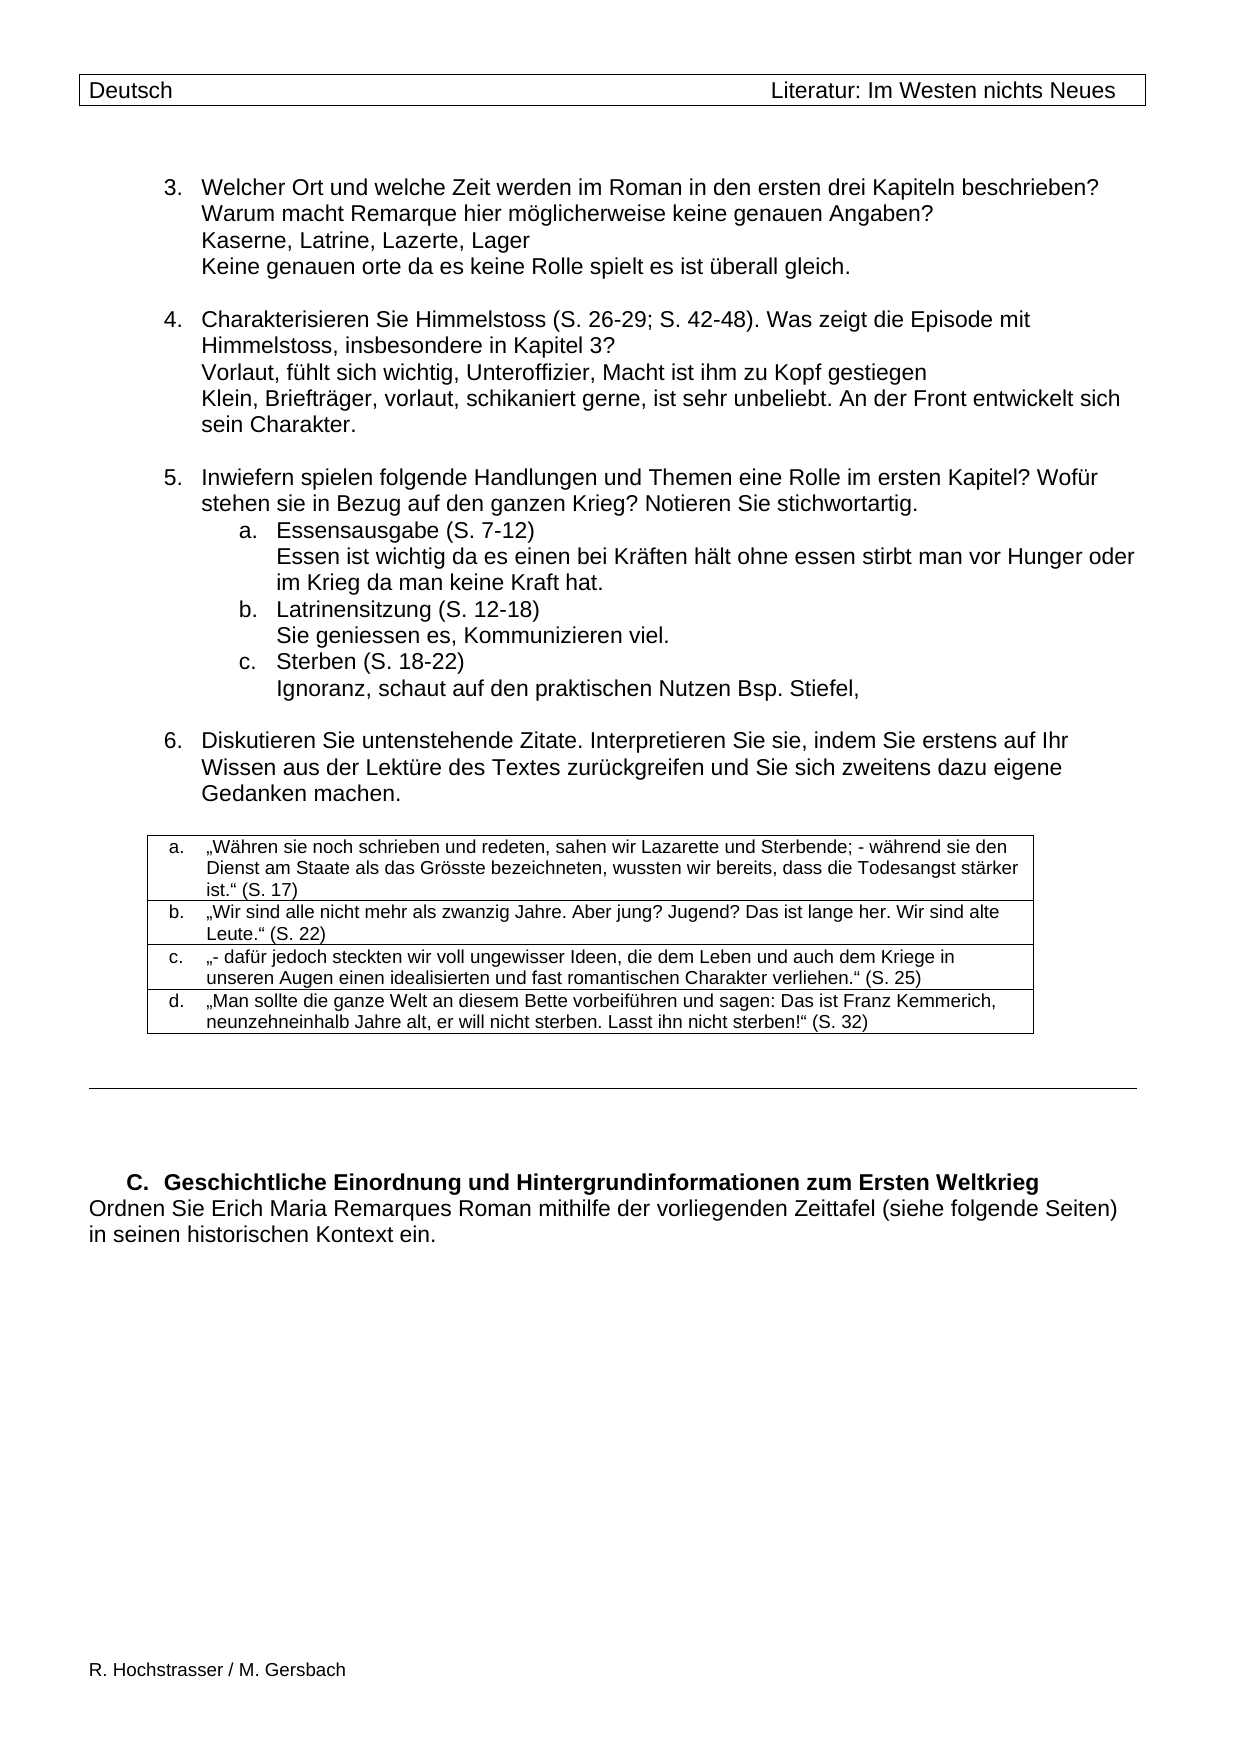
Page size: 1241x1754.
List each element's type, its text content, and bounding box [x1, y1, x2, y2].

list Geschichtliche Einordnung und Hintergrundinformationen zum Ersten Weltkrieg [126, 1169, 1137, 1195]
text Ordnen Sie Erich Maria Remarques Roman mithilfe der vorliegenden Zeittafel (siehe folgende Seiten) in seinen historischen Kontext ein. [89, 1195, 1137, 1276]
list Welcher Ort und welche Zeit werden im Roman in den ersten drei Kapiteln beschrieben? Warum macht Remarque hier möglicherweise keine genauen Angaben? [164, 174, 1137, 227]
list Inwiefern spielen folgende Handlungen und Themen eine Rolle im ersten Kapitel? Wofür stehen sie in Bezug auf den ganzen Krieg? Notieren Sie stichwortartig. [164, 464, 1137, 517]
table_header „Währen sie noch schrieben und redeten, sahen wir Lazarette und Sterbende; - während sie den Dienst am Staate als das Grösste bezeichneten, wussten wir bereits, dass die Todesangst stärker ist.“ (S. 17) [148, 836, 1033, 900]
list Latrinensitzung (S. 12-18) [239, 596, 1137, 622]
table_cell „Wir sind alle nicht mehr als zwanzig Jahre. Aber jung? Jugend? Das ist lange her. Wir sind alte Leute.“ (S. 22) [148, 901, 1033, 944]
list Sterben (S. 18-22) [239, 648, 1137, 675]
list Keine genauen orte da es keine Rolle spielt es ist überall gleich. [201, 253, 1137, 279]
list Essensausgabe (S. 7-12) [239, 517, 1137, 543]
list Klein, Briefträger, vorlaut, schikaniert gerne, ist sehr unbeliebt. An der Front entwickelt sich sein Charakter. [201, 385, 1137, 437]
list Charakterisieren Sie Himmelstoss (S. 26-29; S. 42-48). Was zeigt die Episode mit Himmelstoss, insbesondere in Kapitel 3? [164, 306, 1137, 358]
table_cell „- dafür jedoch steckten wir voll ungewisser Ideen, die dem Leben und auch dem Kriege in unseren Augen einen idealisierten und fast romantischen Charakter verliehen.“ (S. 25) [148, 945, 1033, 988]
list Diskutieren Sie untenstehende Zitate. Interpretieren Sie sie, indem Sie erstens auf Ihr Wissen aus der Lektüre des Textes zurückgreifen und Sie sich zweitens dazu eigene Gedanken machen. [164, 727, 1137, 834]
list Vorlaut, fühlt sich wichtig, Unteroffizier, Macht ist ihm zu Kopf gestiegen [201, 358, 1137, 385]
list Essen ist wichtig da es einen bei Kräften hält ohne essen stirbt man vor Hunger oder im Krieg da man keine Kraft hat. [276, 543, 1137, 596]
list Ignoranz, schaut auf den praktischen Nutzen Bsp. Stiefel, [276, 675, 1137, 701]
list Sie geniessen es, Kommunizieren viel. [276, 622, 1137, 648]
list Kaserne, Latrine, Lazerte, Lager [201, 227, 1137, 253]
table_cell „Man sollte die ganze Welt an diesem Bette vorbeiführen und sagen: Das ist Franz Kemmerich, neunzehneinhalb Jahre alt, er will nicht sterben. Lasst ihn nicht sterben!“ (S. 32) [148, 990, 1033, 1033]
